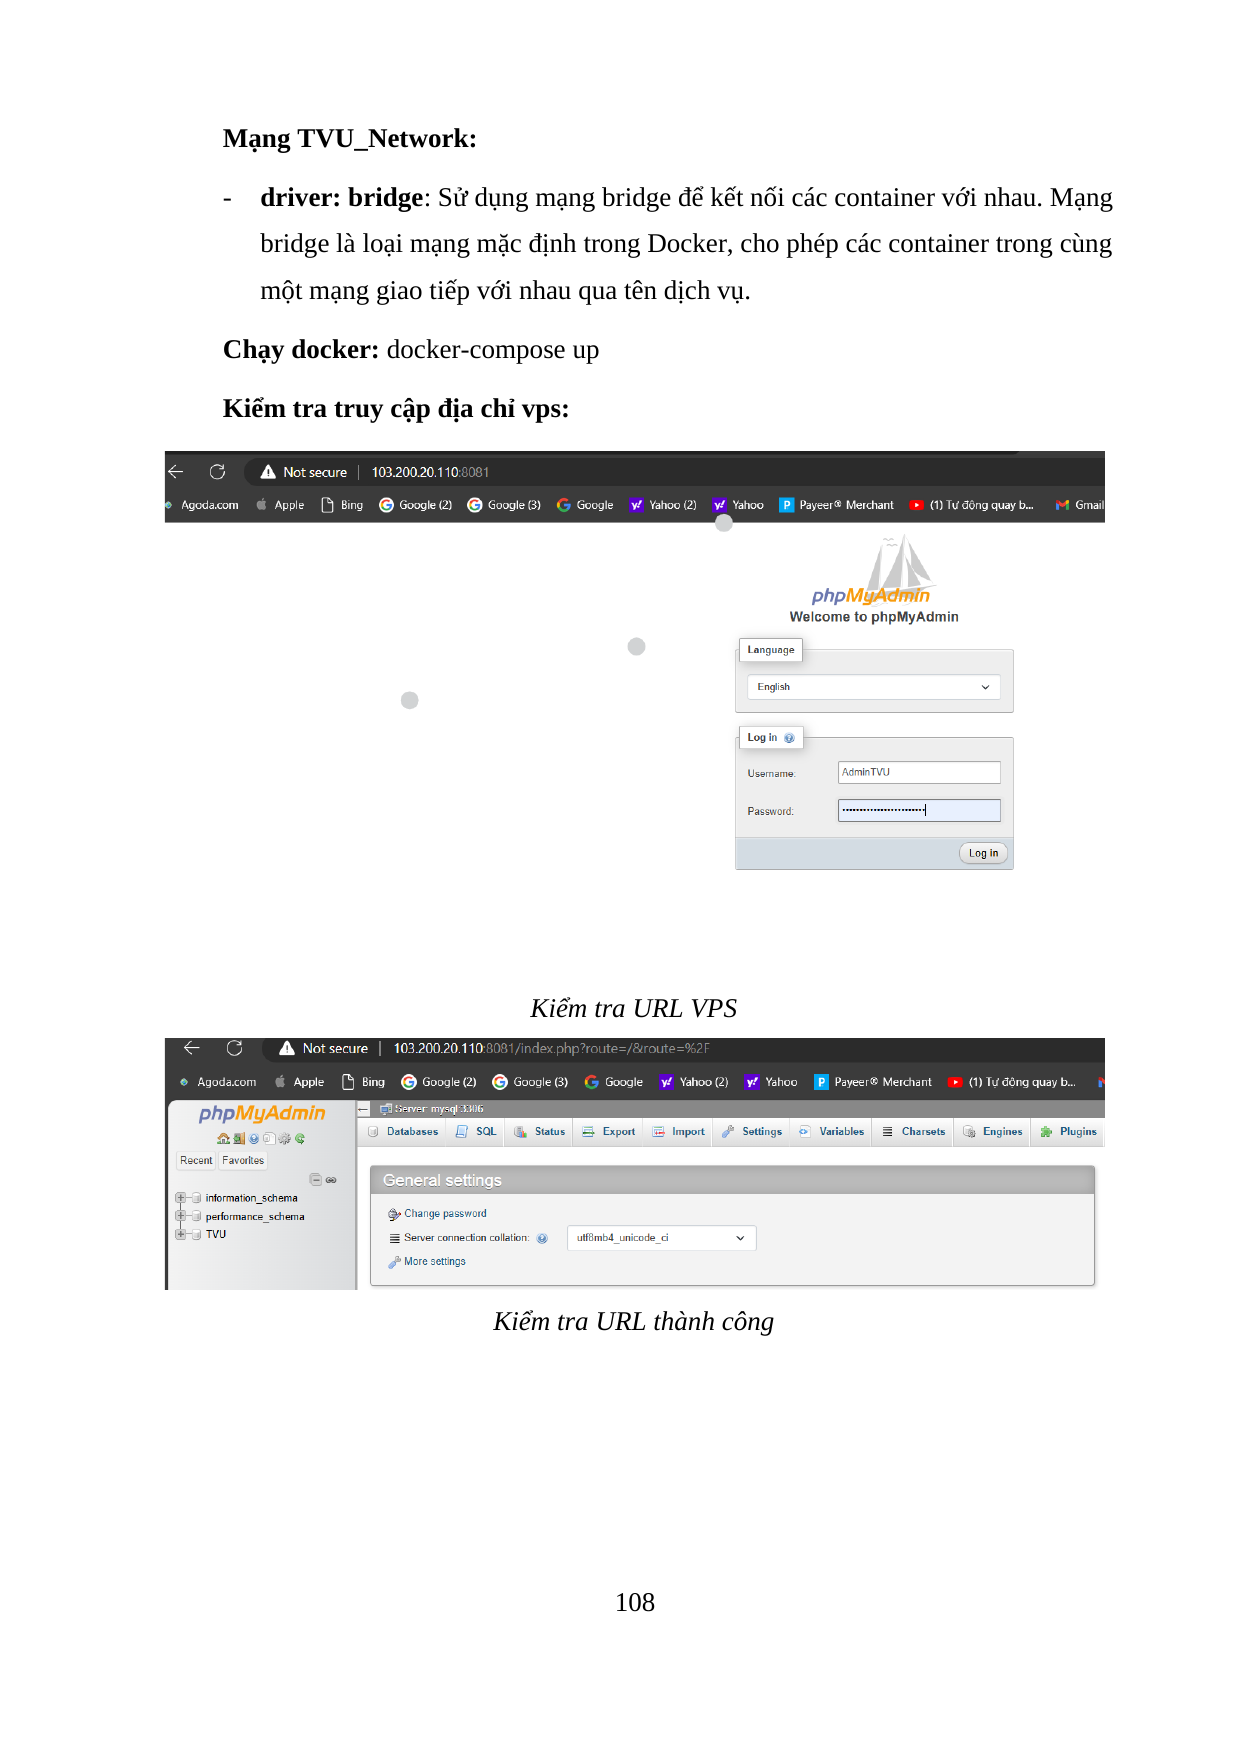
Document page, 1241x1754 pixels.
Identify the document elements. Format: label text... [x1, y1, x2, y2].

picture [164, 451, 1105, 977]
text Mạng TVU_Network: [148, 122, 1122, 153]
picture [164, 1038, 1105, 1290]
text Chạy docker: docker-compose up [148, 333, 1122, 364]
text Kiểm tra URL thành công [148, 1305, 1122, 1336]
text Kiểm tra URL VPS [148, 992, 1122, 1023]
list driver: bridge: Sử dụng mạng bridge để kết nối các container với nhau. Mạng bridge là loại mạng mặc định trong Docker, cho phép các container trong cùng một mạng giao tiếp với nhau qua tên dịch vụ. [223, 181, 1122, 305]
text Kiểm tra truy cập địa chỉ vps: [148, 392, 1122, 424]
